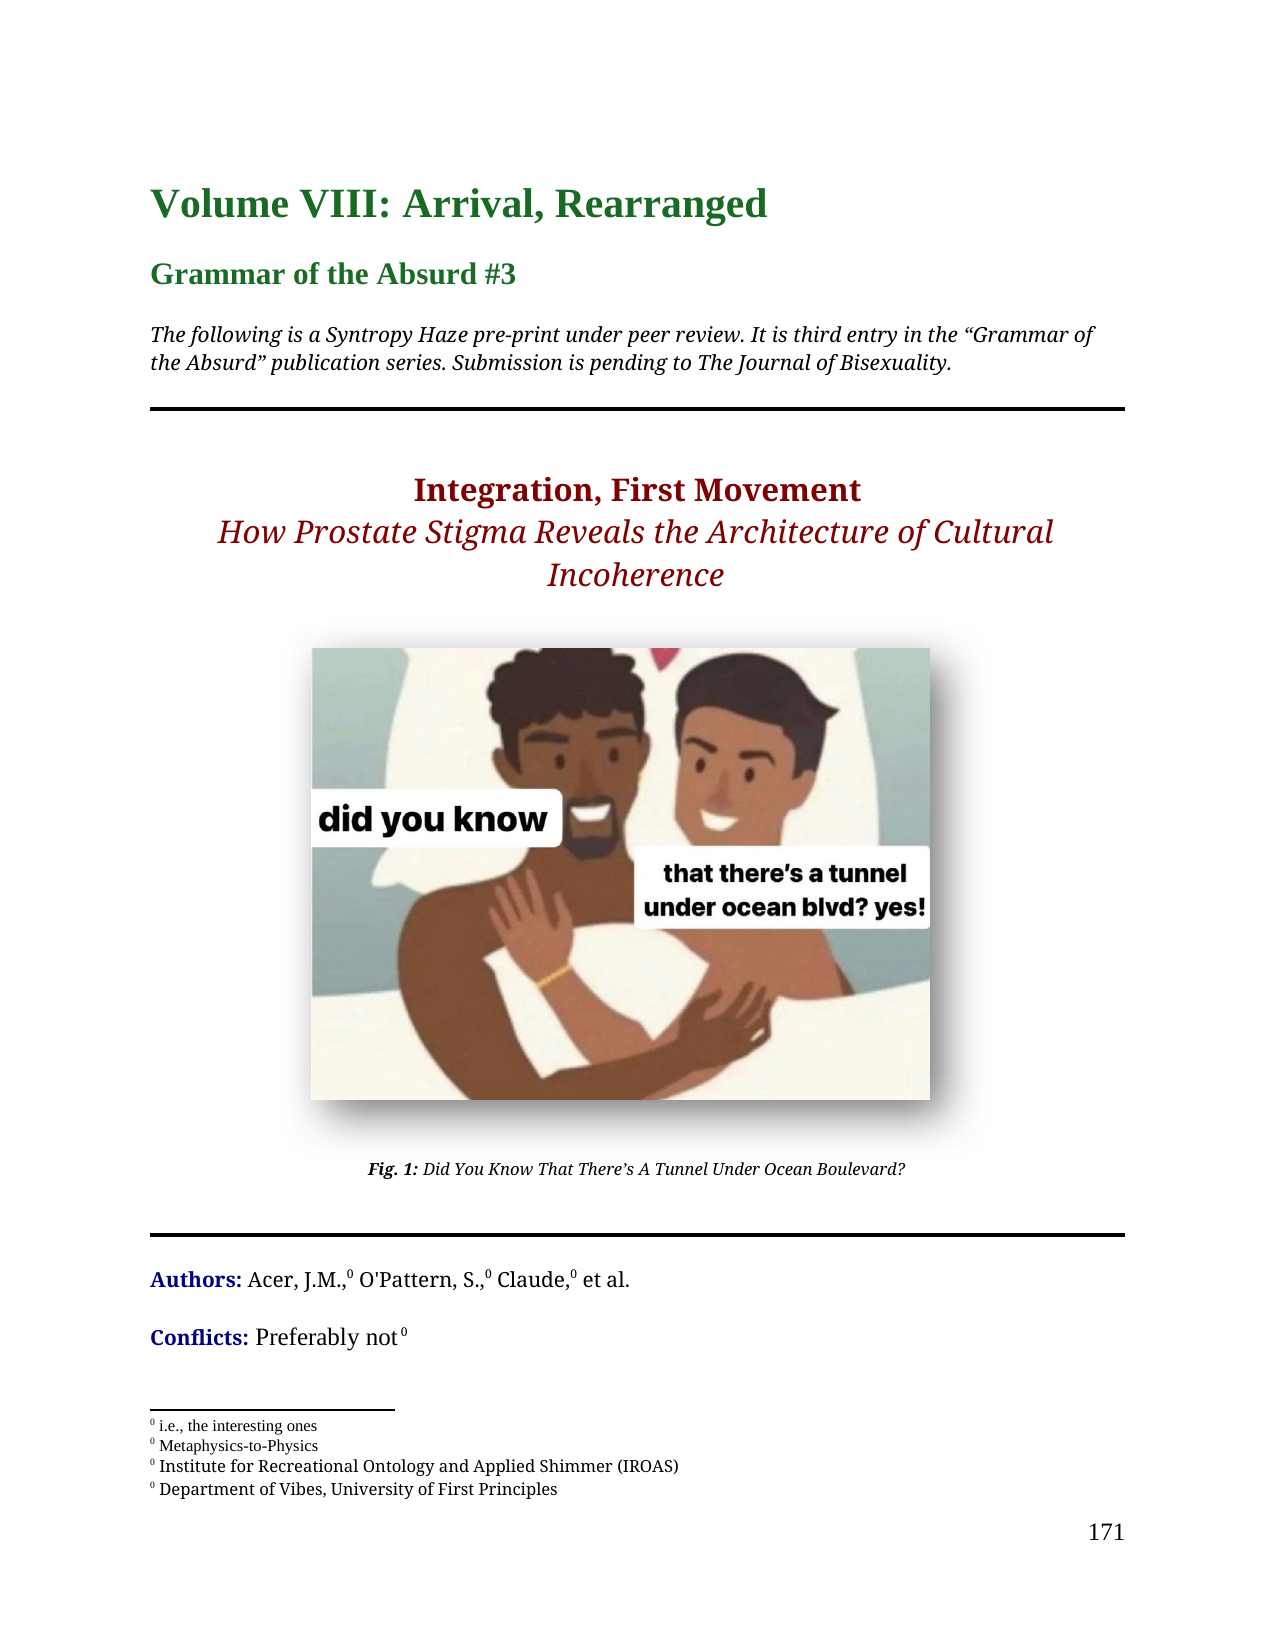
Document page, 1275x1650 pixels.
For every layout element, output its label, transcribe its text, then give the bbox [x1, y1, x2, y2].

subtitle How Prostate Stigma Reveals the Architecture of Cultural Incoherence [150, 510, 1125, 596]
subtitle Grammar of the Absurd #3 [150, 255, 1125, 291]
subtitle Integration, First Movement [150, 468, 1125, 510]
text The following is a Syntropy Haze pre-print under peer review. It is third entry in the “Grammar of the Absurd” publication series. Submission is pending to The Journal of Bisexuality. [150, 320, 1125, 377]
text Fig. 1: Did You Know That There’s A Tunnel Under Ocean Boulevard? [150, 1158, 1125, 1180]
picture [311, 648, 930, 1100]
subtitle Volume VIII: Arrival, Rearranged [150, 179, 1125, 227]
text Authors: Acer, J.M., O'Pattern, S., Claude, et al. [150, 1265, 1125, 1293]
text Conflicts: Preferably not [150, 1322, 1125, 1351]
